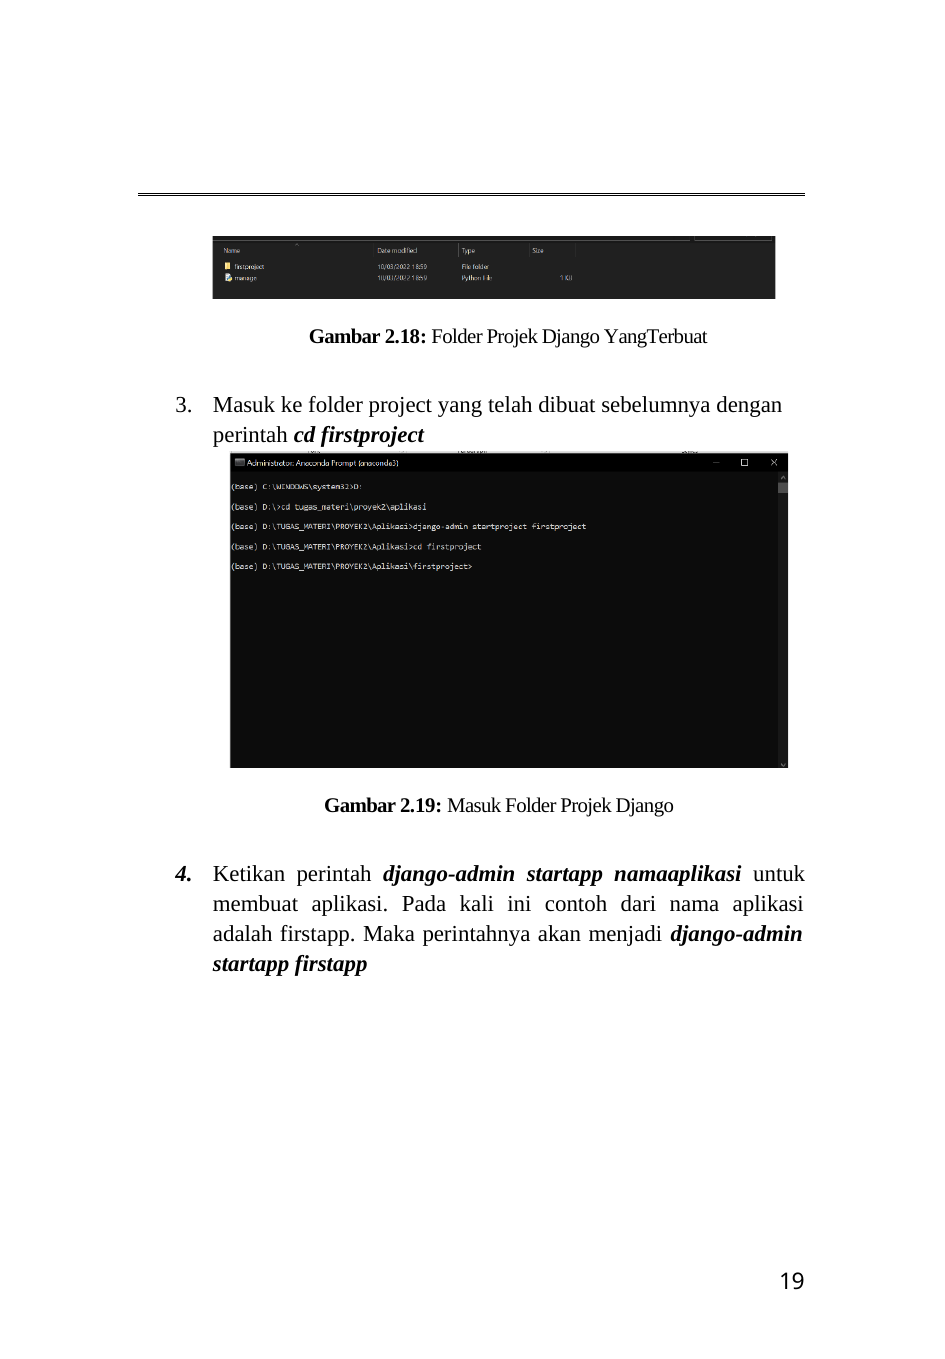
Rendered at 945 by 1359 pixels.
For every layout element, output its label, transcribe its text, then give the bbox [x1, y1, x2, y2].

text Gambar 2.19: Masuk Folder Projek Django [138, 793, 805, 817]
picture [212, 236, 776, 299]
picture [229, 451, 789, 768]
list Masuk ke folder project yang telah dibuat sebelumnya dengan perintah cd firstproject [175, 391, 805, 447]
text Gambar 2.18: Folder Projek Django YangTerbuat [138, 324, 805, 348]
list Ketikan perintah django-admin startapp namaaplikasi untuk membuat aplikasi. Pada kali ini contoh dari nama aplikasi adalah firstapp. Maka perintahnya akan menjadi django-admin startapp firstapp [175, 859, 805, 977]
